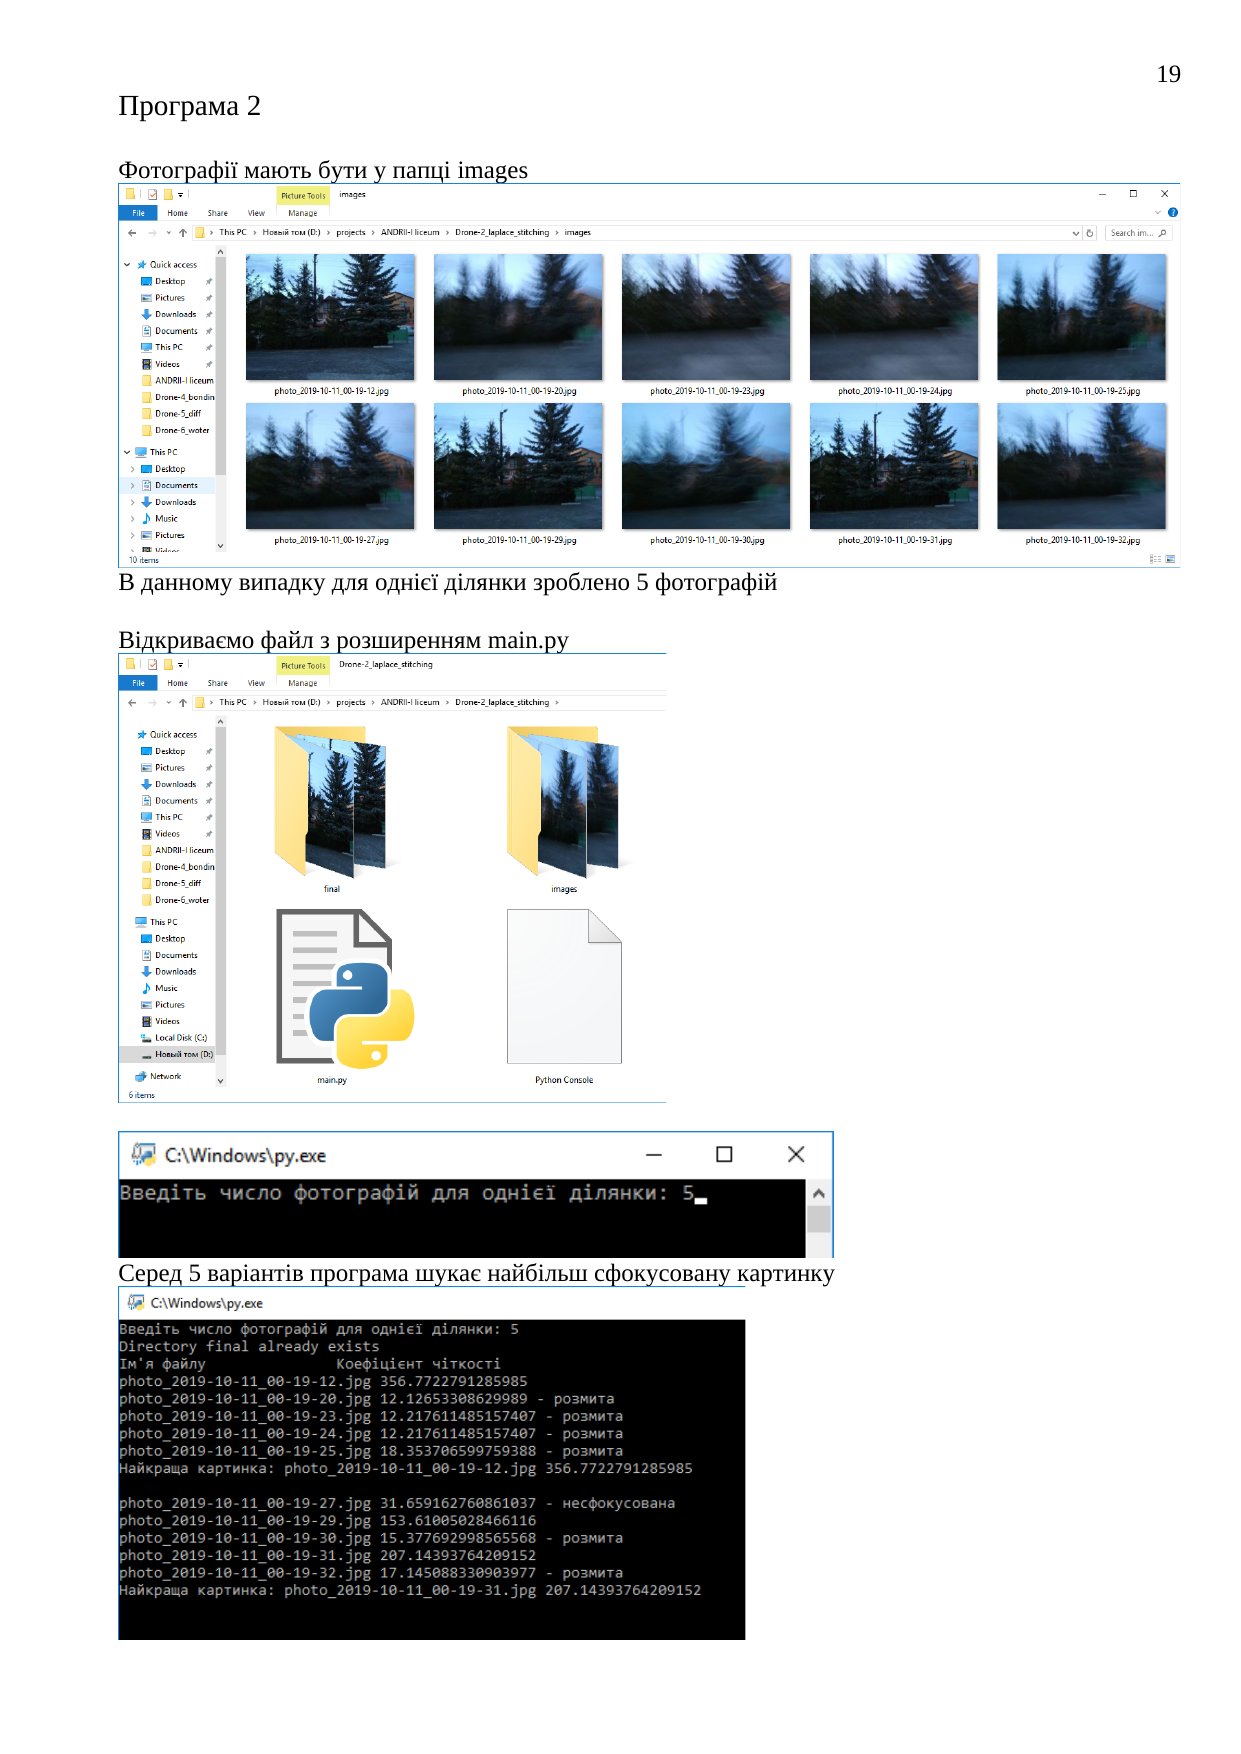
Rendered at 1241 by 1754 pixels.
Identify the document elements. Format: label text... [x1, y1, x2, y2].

text В данному випадку для однієї ділянки зроблено 5 фотографій [118, 568, 1181, 596]
picture [118, 183, 1181, 568]
text Серед 5 варіантів програма шукає найбільш сфокусовану картинку [118, 1258, 1181, 1286]
text Відкриваємо файл з розширенням main.py [118, 625, 1181, 653]
text Програма 2 [118, 88, 1181, 121]
picture [118, 1286, 746, 1640]
text Фотографії мають бути у папці images [118, 155, 1181, 183]
picture [118, 1131, 834, 1258]
picture [118, 653, 667, 1103]
